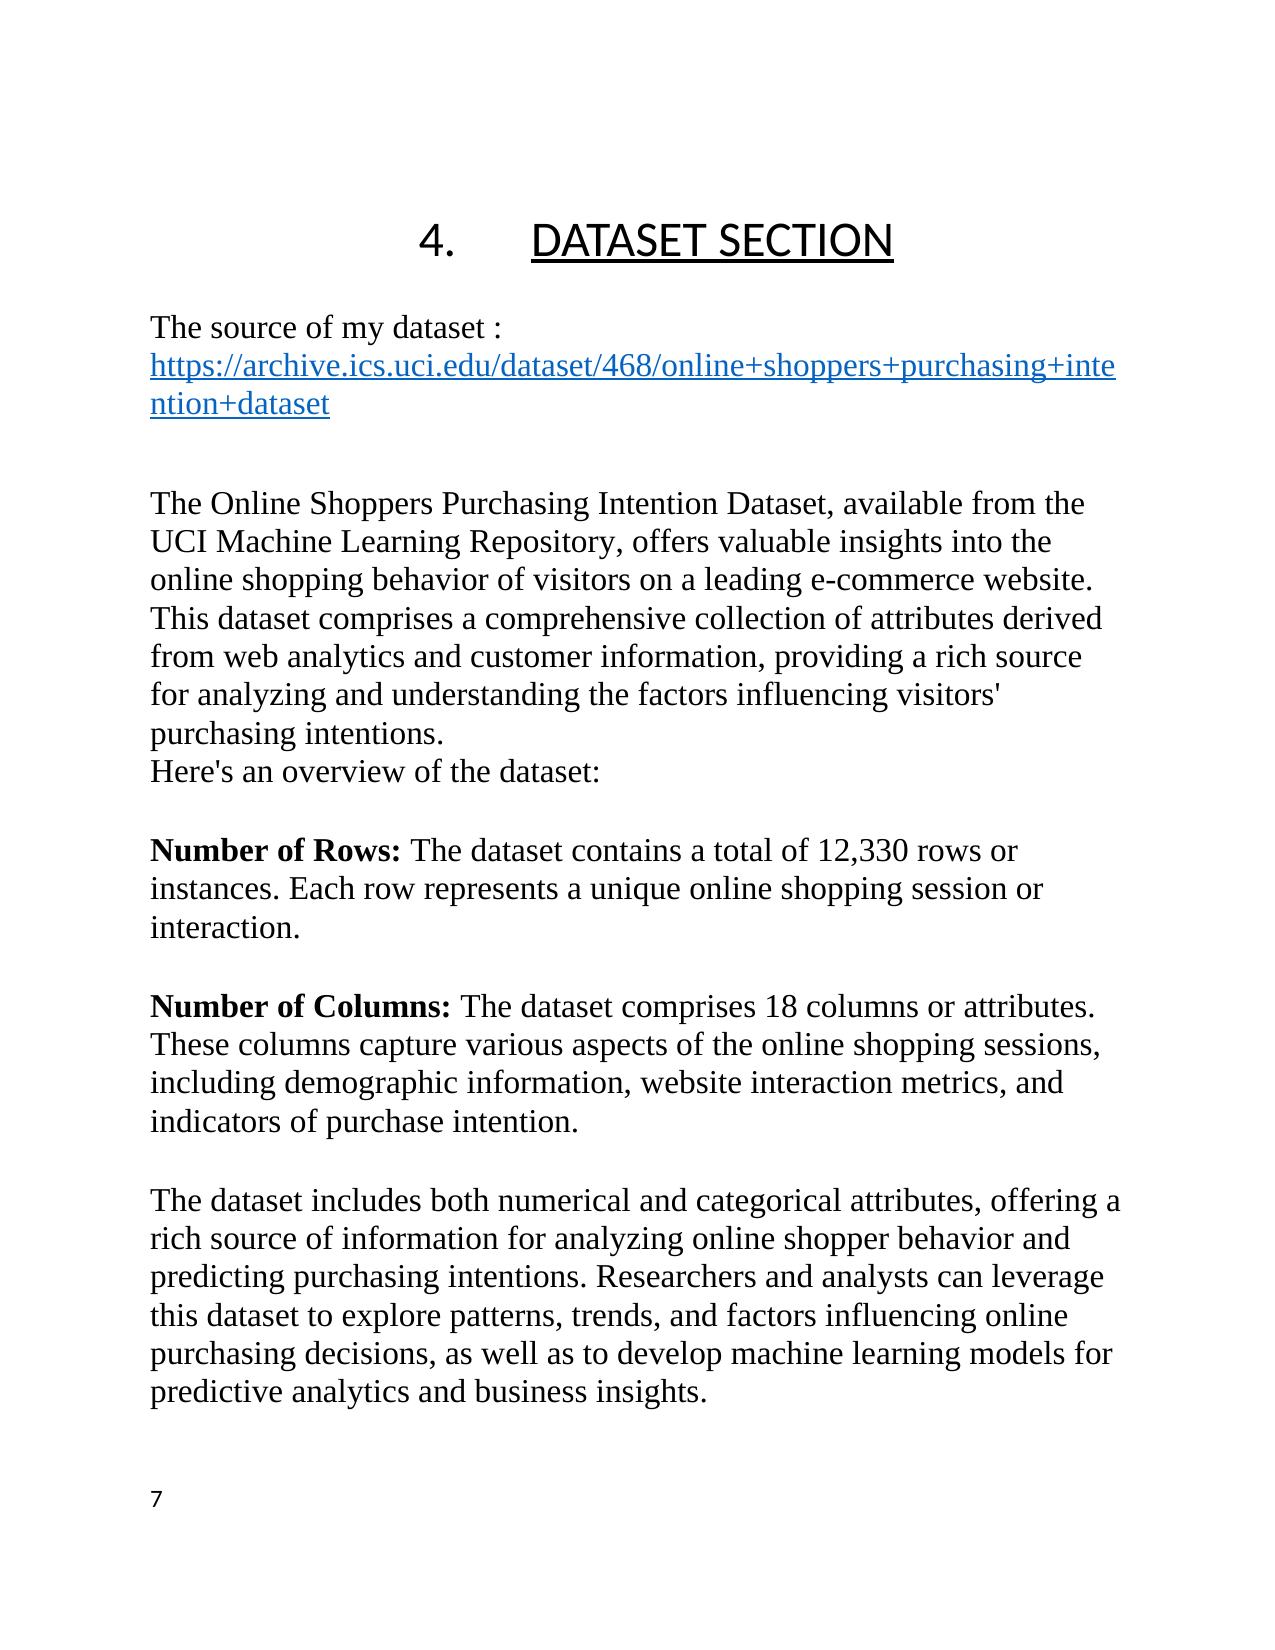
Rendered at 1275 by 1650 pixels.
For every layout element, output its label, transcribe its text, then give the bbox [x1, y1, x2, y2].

text Here's an overview of the dataset: [150, 751, 1125, 789]
text The Online Shoppers Purchasing Intention Dataset, available from the UCI Machine Learning Repository, offers valuable insights into the online shopping behavior of visitors on a leading e-commerce website. This dataset comprises a comprehensive collection of attributes derived from web analytics and customer information, providing a rich source for analyzing and understanding the factors influencing visitors' purchasing intentions. [150, 483, 1125, 751]
text The dataset includes both numerical and categorical attributes, offering a rich source of information for analyzing online shopper behavior and predicting purchasing intentions. Researchers and analysts can leverage this dataset to explore patterns, trends, and factors influencing online purchasing decisions, as well as to develop machine learning models for predictive analytics and business insights. [150, 1180, 1125, 1410]
list DATASET SECTION [187, 207, 1125, 268]
text Number of Rows: The dataset contains a total of 12,330 rows or instances. Each row represents a unique online shopping session or interaction. [150, 830, 1125, 945]
text The source of my dataset : https://archive.ics.uci.edu/dataset/468/online+shoppers+purchasing+intention+dataset [150, 307, 1125, 422]
text Number of Columns: The dataset comprises 18 columns or attributes. These columns capture various aspects of the online shopping sessions, including demographic information, website interaction metrics, and indicators of purchase intention. [150, 986, 1125, 1139]
